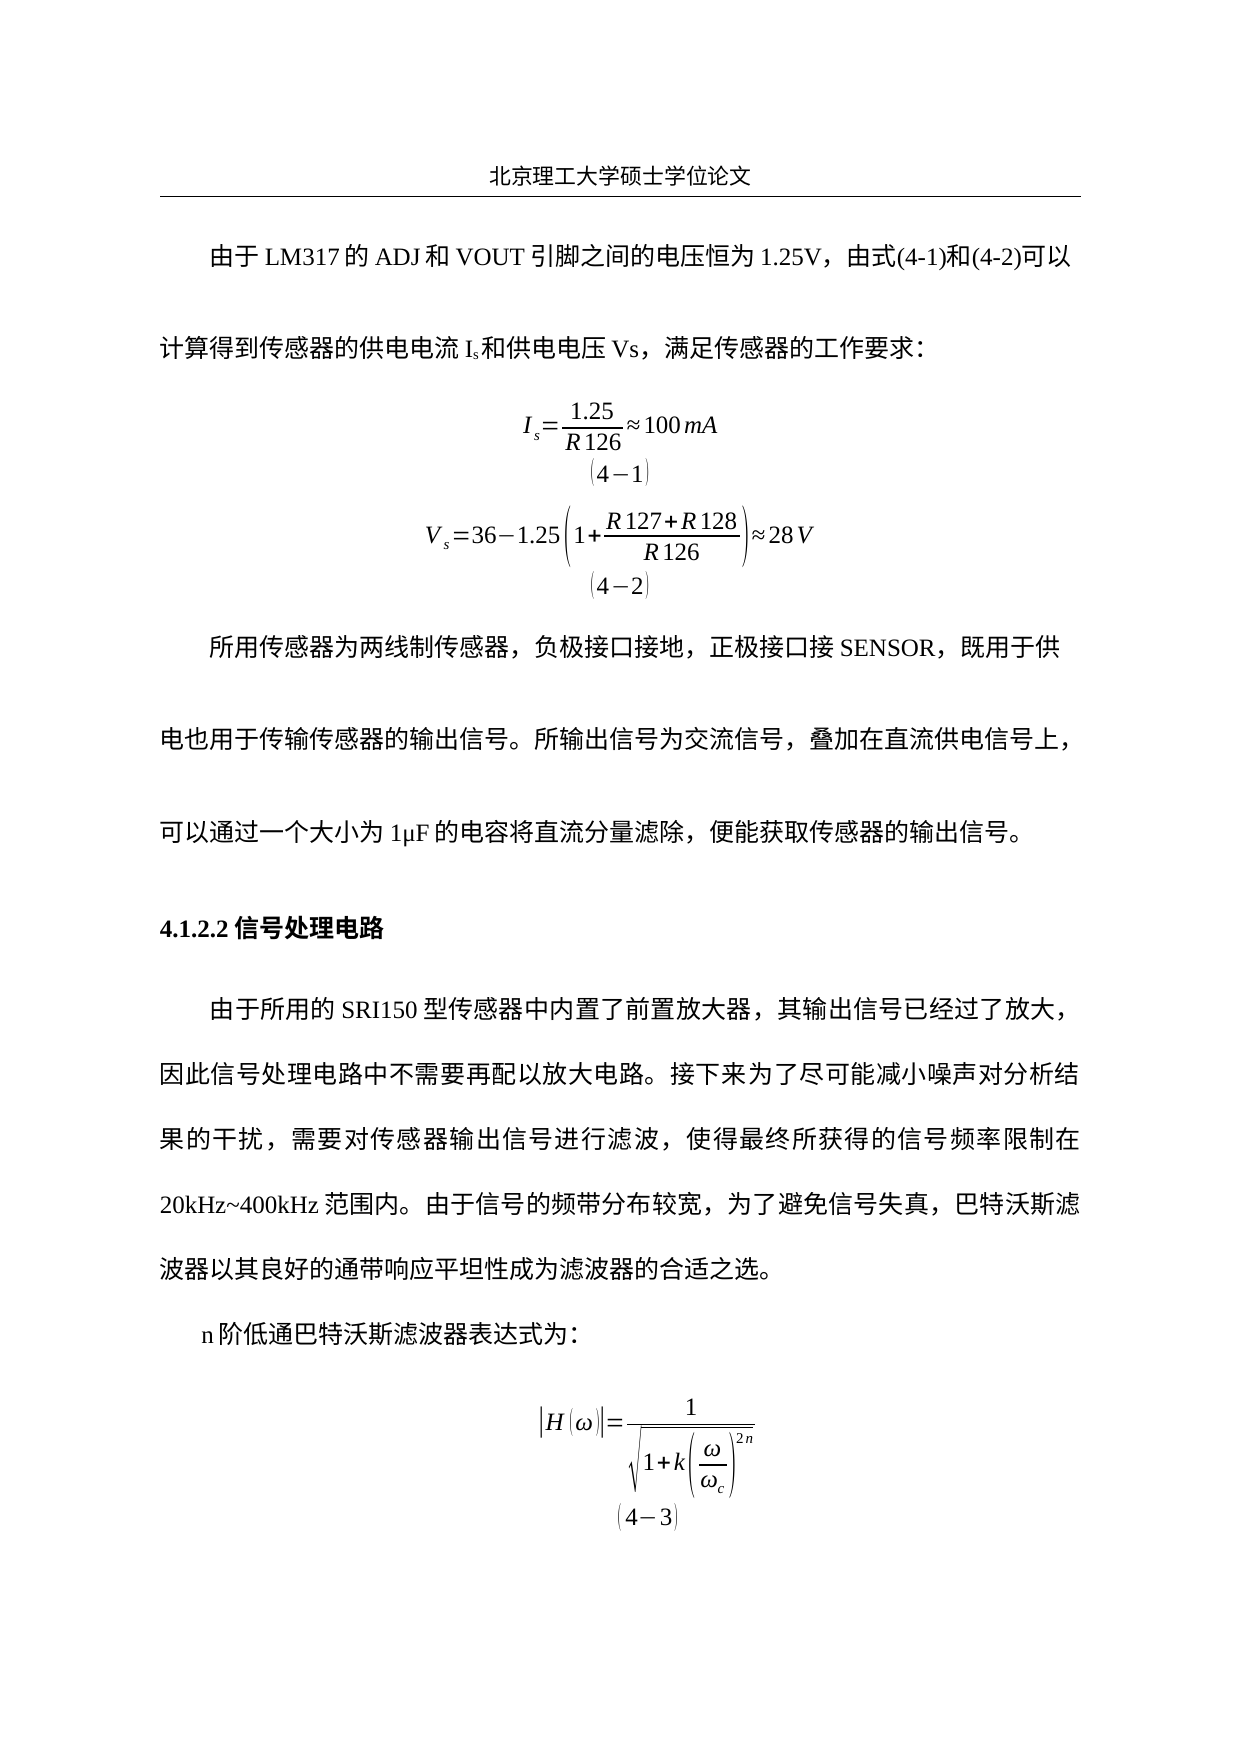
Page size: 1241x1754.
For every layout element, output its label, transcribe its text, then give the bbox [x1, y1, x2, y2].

text 4.1.2.2 信号处理电路 [159, 894, 1081, 959]
text 由于所用的SRI150型传感器中内置了前置放大器，其输出信号已经过了放大，因此信号处理电路中不需要再配以放大电路。接下来为了尽可能减小噪声对分析结果的干扰，需要对传感器输出信号进行滤波，使得最终所获得的信号频率限制在20kHz~400kHz范围内。由于信号的频带分布较宽，为了避免信号失真，巴特沃斯滤波器以其良好的通带响应平坦性成为滤波器的合适之选。 [159, 976, 1081, 1301]
text 所用传感器为两线制传感器，负极接口接地，正极接口接SENSOR，既用于供电也用于传输传感器的输出信号。所输出信号为交流信号，叠加在直流供电信号上，可以通过一个大小为1μF的电容将直流分量滤除，便能获取传感器的输出信号。 [159, 613, 1081, 863]
text n阶低通巴特沃斯滤波器表达式为： [159, 1301, 1081, 1366]
text 由于LM317的ADJ和VOUT引脚之间的电压恒为1.25V，由式(4-1)和(4-2)可以计算得到传感器的供电电流Is和供电电压Vs，满足传感器的工作要求： [159, 222, 1081, 379]
